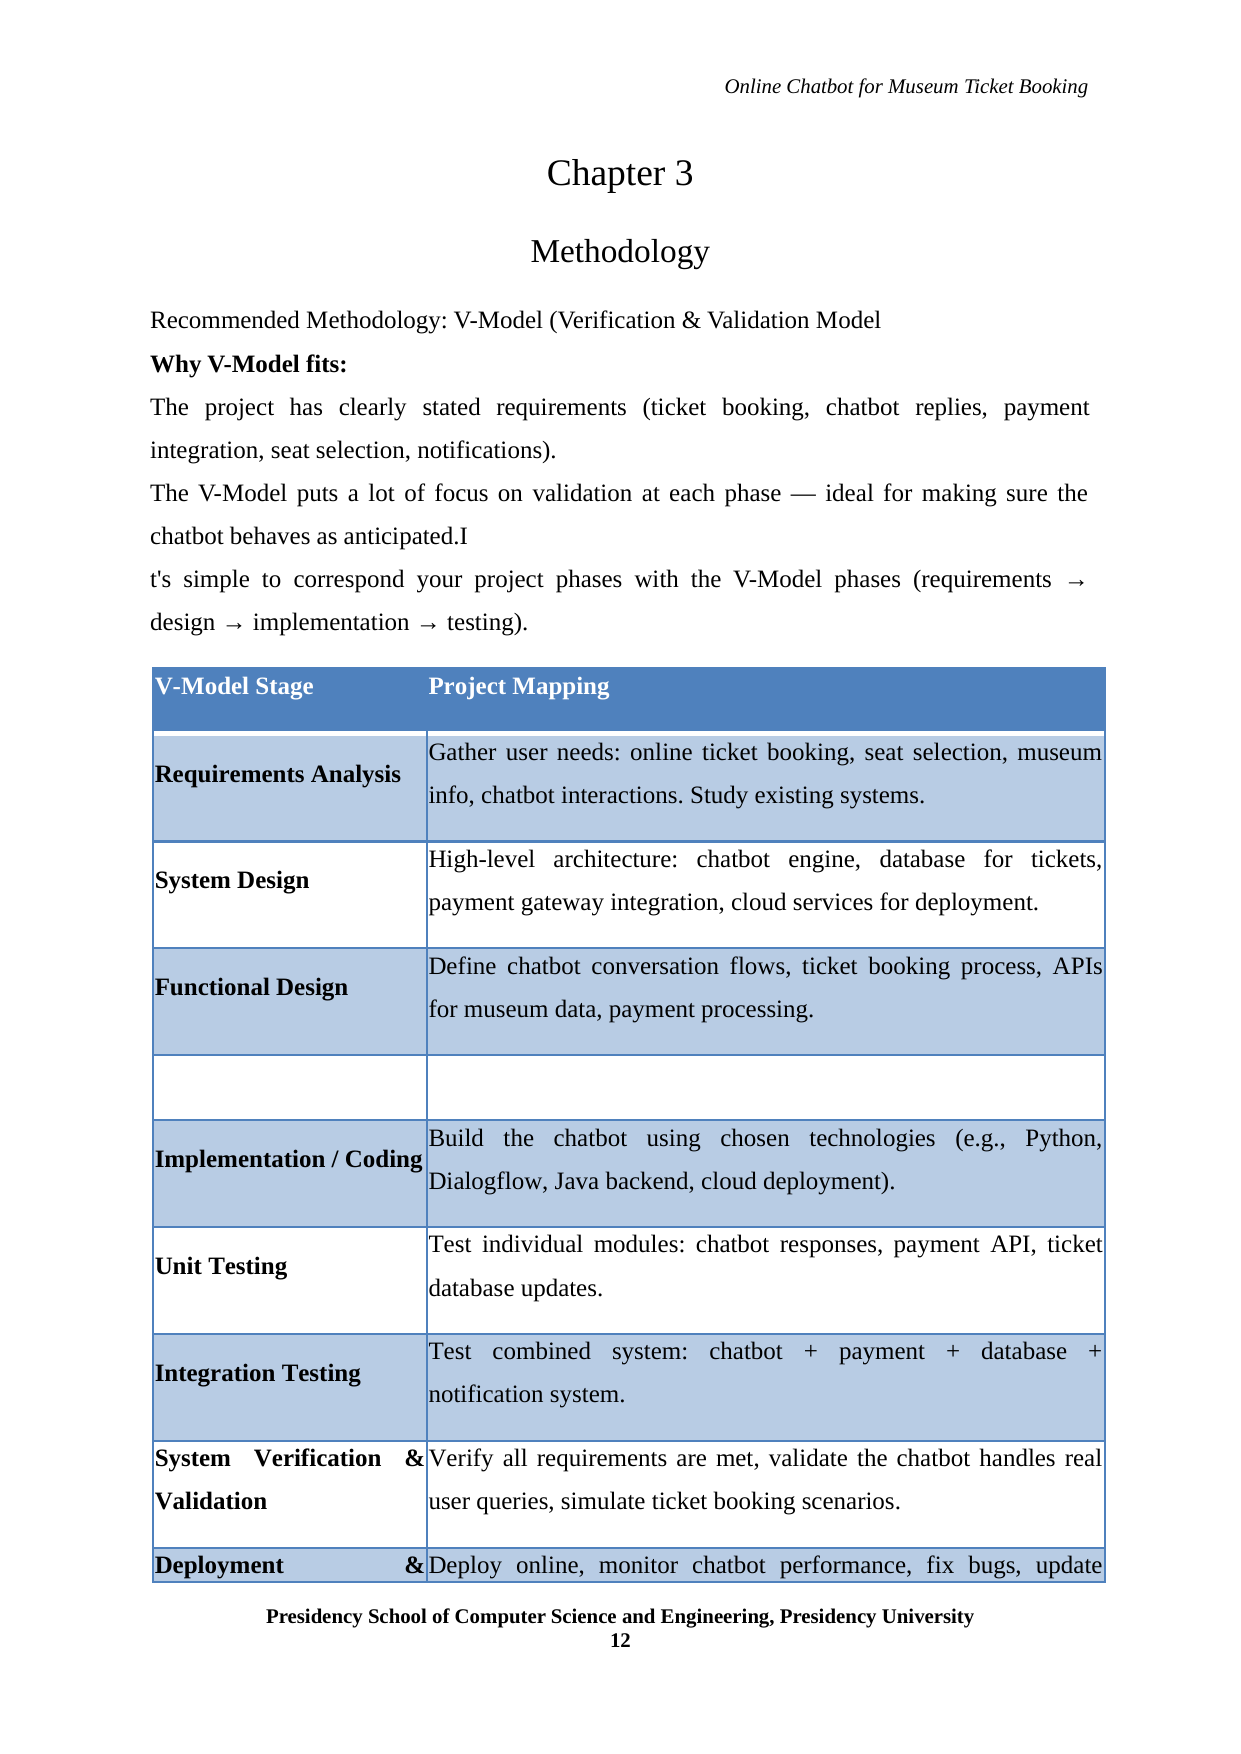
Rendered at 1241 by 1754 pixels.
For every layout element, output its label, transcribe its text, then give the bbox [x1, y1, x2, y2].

table_cell Test individual modules: chatbot responses, payment API, ticket database updates. [428, 1228, 1104, 1333]
table_cell [428, 1056, 1104, 1119]
table_cell Build the chatbot using chosen technologies (e.g., Python, Dialogflow, Java backend, cloud deployment). [428, 1121, 1104, 1226]
table_cell Verify all requirements are met, validate the chatbot handles real user queries, simulate ticket booking scenarios. [428, 1442, 1104, 1547]
text Recommended Methodology: V-Model (Verification & Validation Model Why V-Model fits: The project has clearly stated requirements (ticket booking, chatbot replies, payment integration, seat selection, notifications). The V-Model puts a lot of focus on validation at each phase — ideal for making sure the chatbot behaves as anticipated.I t's simple to correspond your project phases with the V-Model phases (requirements → design → implementation → testing). [150, 306, 1090, 636]
table_cell Gather user needs: online ticket booking, seat selection, museum info, chatbot interactions. Study existing systems. [428, 736, 1104, 840]
table_cell Define chatbot conversation flows, ticket booking process, APIs for museum data, payment processing. [428, 949, 1104, 1054]
table_cell Implementation / Coding [154, 1121, 426, 1226]
table_cell Unit Testing [154, 1228, 426, 1333]
table_header Project Mapping [428, 669, 1104, 731]
table_cell Deployment & Maintenance [154, 1549, 426, 1581]
table_cell High-level architecture: chatbot engine, database for tickets, payment gateway integration, cloud services for deployment. [428, 843, 1104, 947]
table_cell Functional Design [154, 949, 426, 1054]
table_cell System Verification & Validation [154, 1442, 426, 1547]
table_cell Test combined system: chatbot + payment + database + notification system. [428, 1335, 1104, 1440]
table_cell Requirements Analysis [154, 736, 426, 840]
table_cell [428, 1549, 1104, 1581]
table_cell Integration Testing [154, 1335, 426, 1440]
text Methodology [150, 231, 1090, 270]
text Chapter 3 [150, 150, 1090, 193]
table_header V-Model Stage [154, 669, 426, 731]
table_cell [154, 1056, 426, 1119]
table_cell System Design [154, 843, 426, 947]
